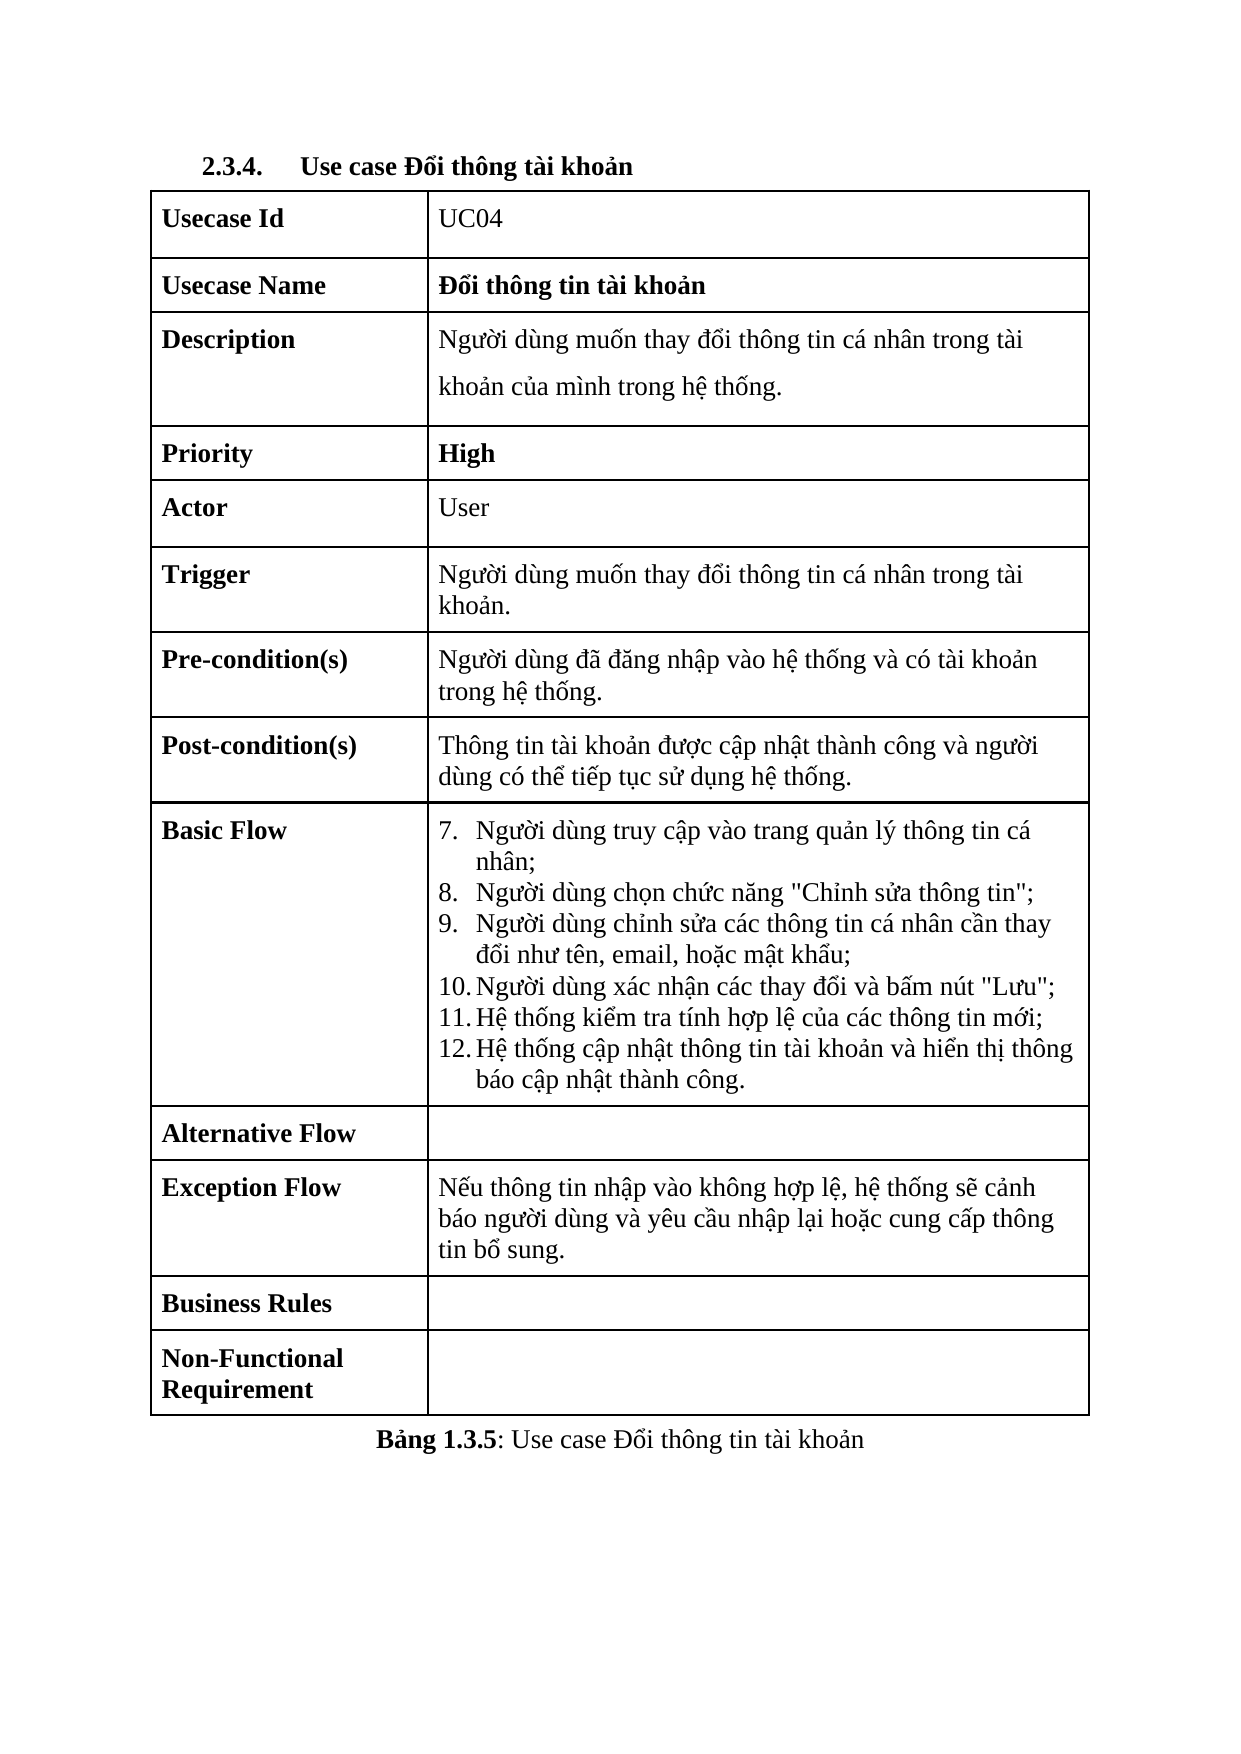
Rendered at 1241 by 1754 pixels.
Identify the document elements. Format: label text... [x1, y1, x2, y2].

table_cell Người dùng truy cập vào trang quản lý thông tin cá nhân; Người dùng chọn chức năng "Chỉnh sửa thông tin"; Người dùng chỉnh sửa các thông tin cá nhân cần thay đổi như tên, email, hoặc mật khẩu; Người dùng xác nhận các thay đổi và bấm nút "Lưu"; Hệ thống kiểm tra tính hợp lệ của các thông tin mới; Hệ thống cập nhật thông tin tài khoản và hiển thị thông báo cập nhật thành công. [429, 804, 1088, 1105]
table_cell Description [152, 313, 427, 424]
table_cell [429, 1277, 1088, 1329]
table_cell High [429, 427, 1088, 479]
table_cell Thông tin tài khoản được cập nhật thành công và người dùng có thể tiếp tục sử dụng hệ thống. [429, 718, 1088, 801]
table_cell Trigger [152, 548, 427, 631]
table_cell Alternative Flow [152, 1107, 427, 1159]
table_cell Business Rules [152, 1277, 427, 1329]
table_cell Người dùng muốn thay đổi thông tin cá nhân trong tài khoản. [429, 548, 1088, 631]
table_cell Non-Functional Requirement [152, 1331, 427, 1414]
table_cell Exception Flow [152, 1161, 427, 1275]
table_cell Người dùng đã đăng nhập vào hệ thống và có tài khoản trong hệ thống. [429, 633, 1088, 716]
table_cell Pre-condition(s) [152, 633, 427, 716]
table_cell [429, 1331, 1088, 1414]
subtitle Use case Đổi thông tài khoản [262, 150, 1090, 181]
table_cell [429, 1107, 1088, 1159]
table_cell Basic Flow [152, 804, 427, 1105]
table_header UC04 [429, 192, 1088, 257]
table_cell Usecase Name [152, 259, 427, 311]
table_cell Post-condition(s) [152, 718, 427, 801]
text Bảng 1.3.5: Use case Đổi thông tin tài khoản [150, 1423, 1090, 1454]
table_header Usecase Id [152, 192, 427, 257]
table_cell Người dùng muốn thay đổi thông tin cá nhân trong tài khoản của mình trong hệ thống. [429, 313, 1088, 424]
table_cell Nếu thông tin nhập vào không hợp lệ, hệ thống sẽ cảnh báo người dùng và yêu cầu nhập lại hoặc cung cấp thông tin bổ sung. [429, 1161, 1088, 1275]
table_cell Actor [152, 481, 427, 546]
table_cell Priority [152, 427, 427, 479]
table_cell Đổi thông tin tài khoản [429, 259, 1088, 311]
table_cell User [429, 481, 1088, 546]
